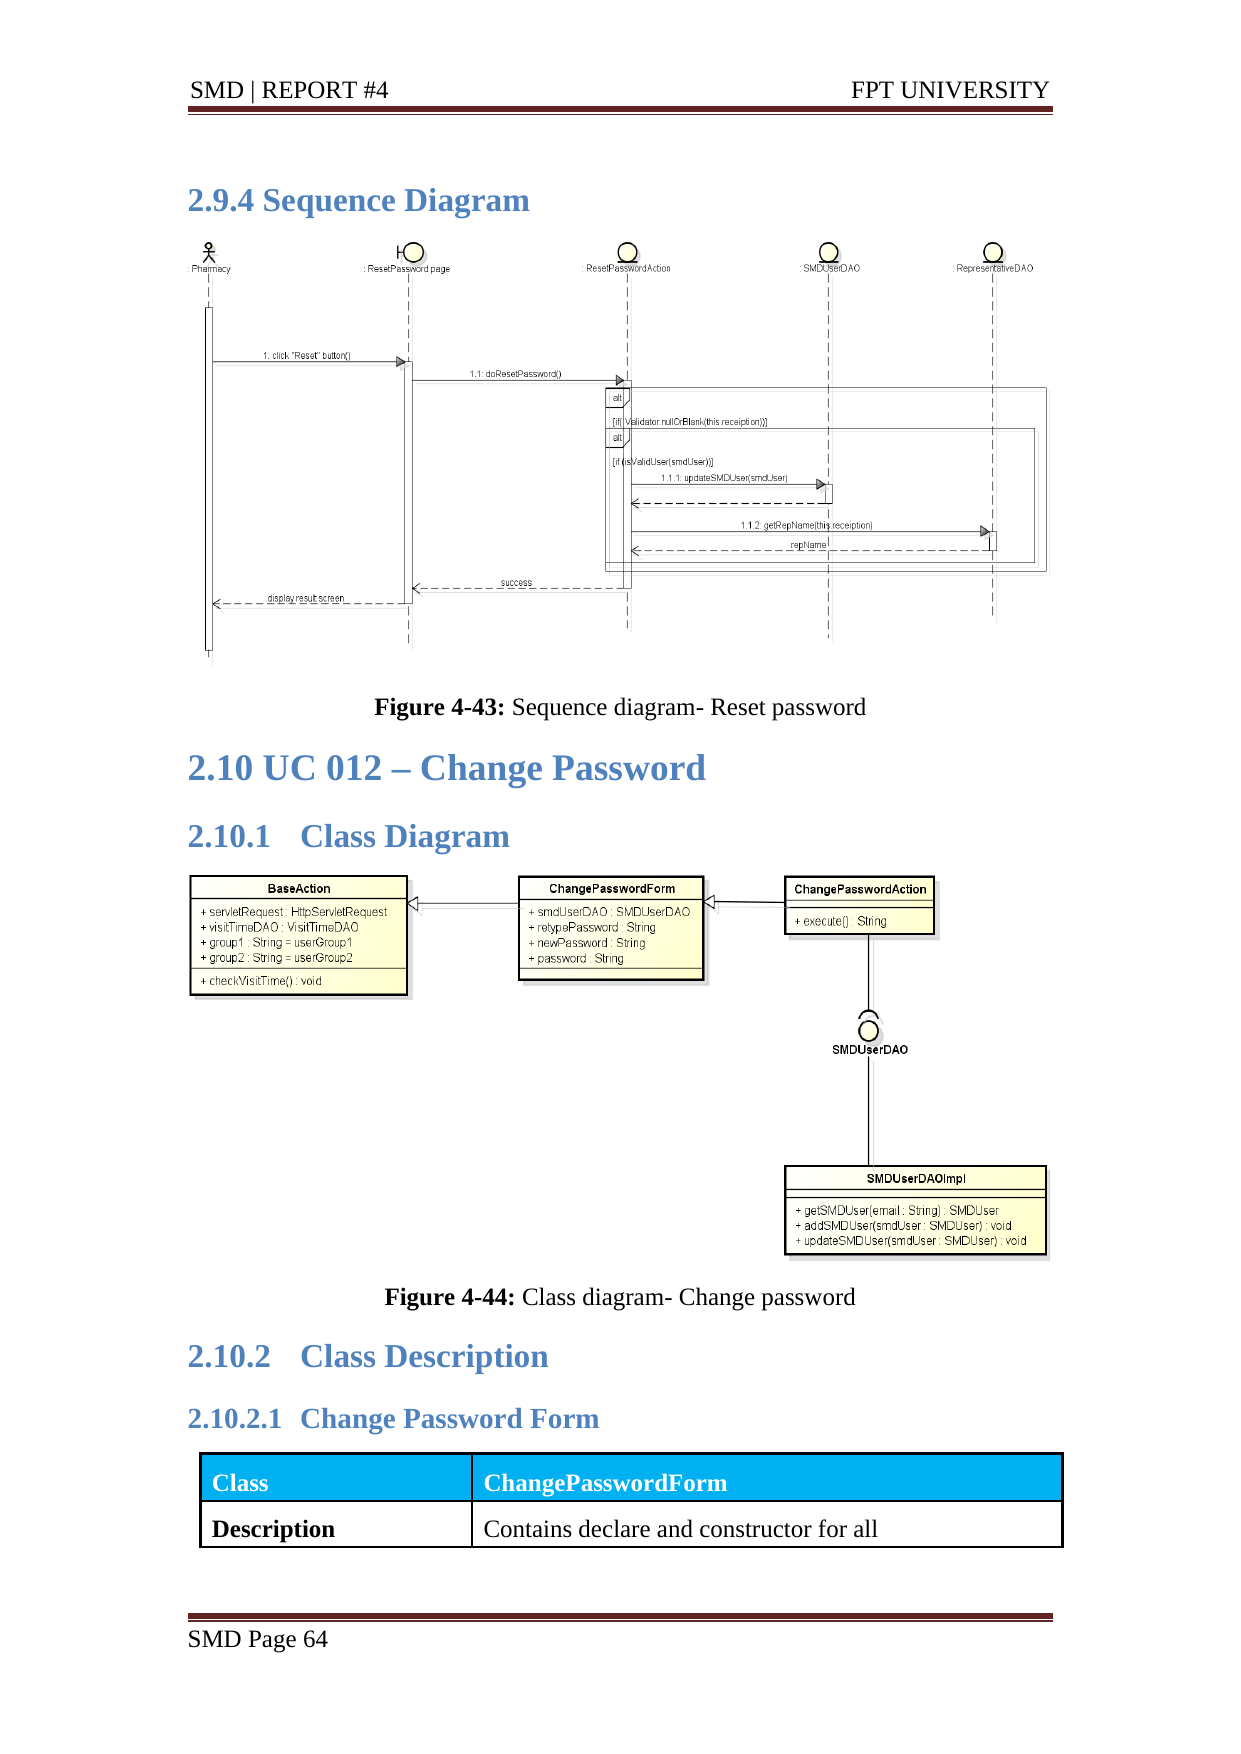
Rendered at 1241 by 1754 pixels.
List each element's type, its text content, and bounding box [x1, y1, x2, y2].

subtitle Class Description [187, 1336, 1053, 1375]
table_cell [473, 1502, 1061, 1546]
text Figure 4-43: Sequence diagram- Reset password [187, 692, 1053, 721]
subtitle Change Password Form [187, 1401, 1053, 1435]
text Figure 4-44: Class diagram- Change password [187, 1282, 1053, 1311]
table_cell Description [202, 1502, 471, 1546]
subtitle Class Diagram [187, 816, 1053, 854]
table_header Class [202, 1455, 471, 1500]
subtitle Sequence Diagram [187, 180, 1053, 218]
picture [187, 236, 1050, 671]
table_header ChangePasswordForm [473, 1455, 1061, 1500]
picture [187, 872, 1050, 1262]
subtitle UC 012 – Change Password [187, 746, 1087, 789]
